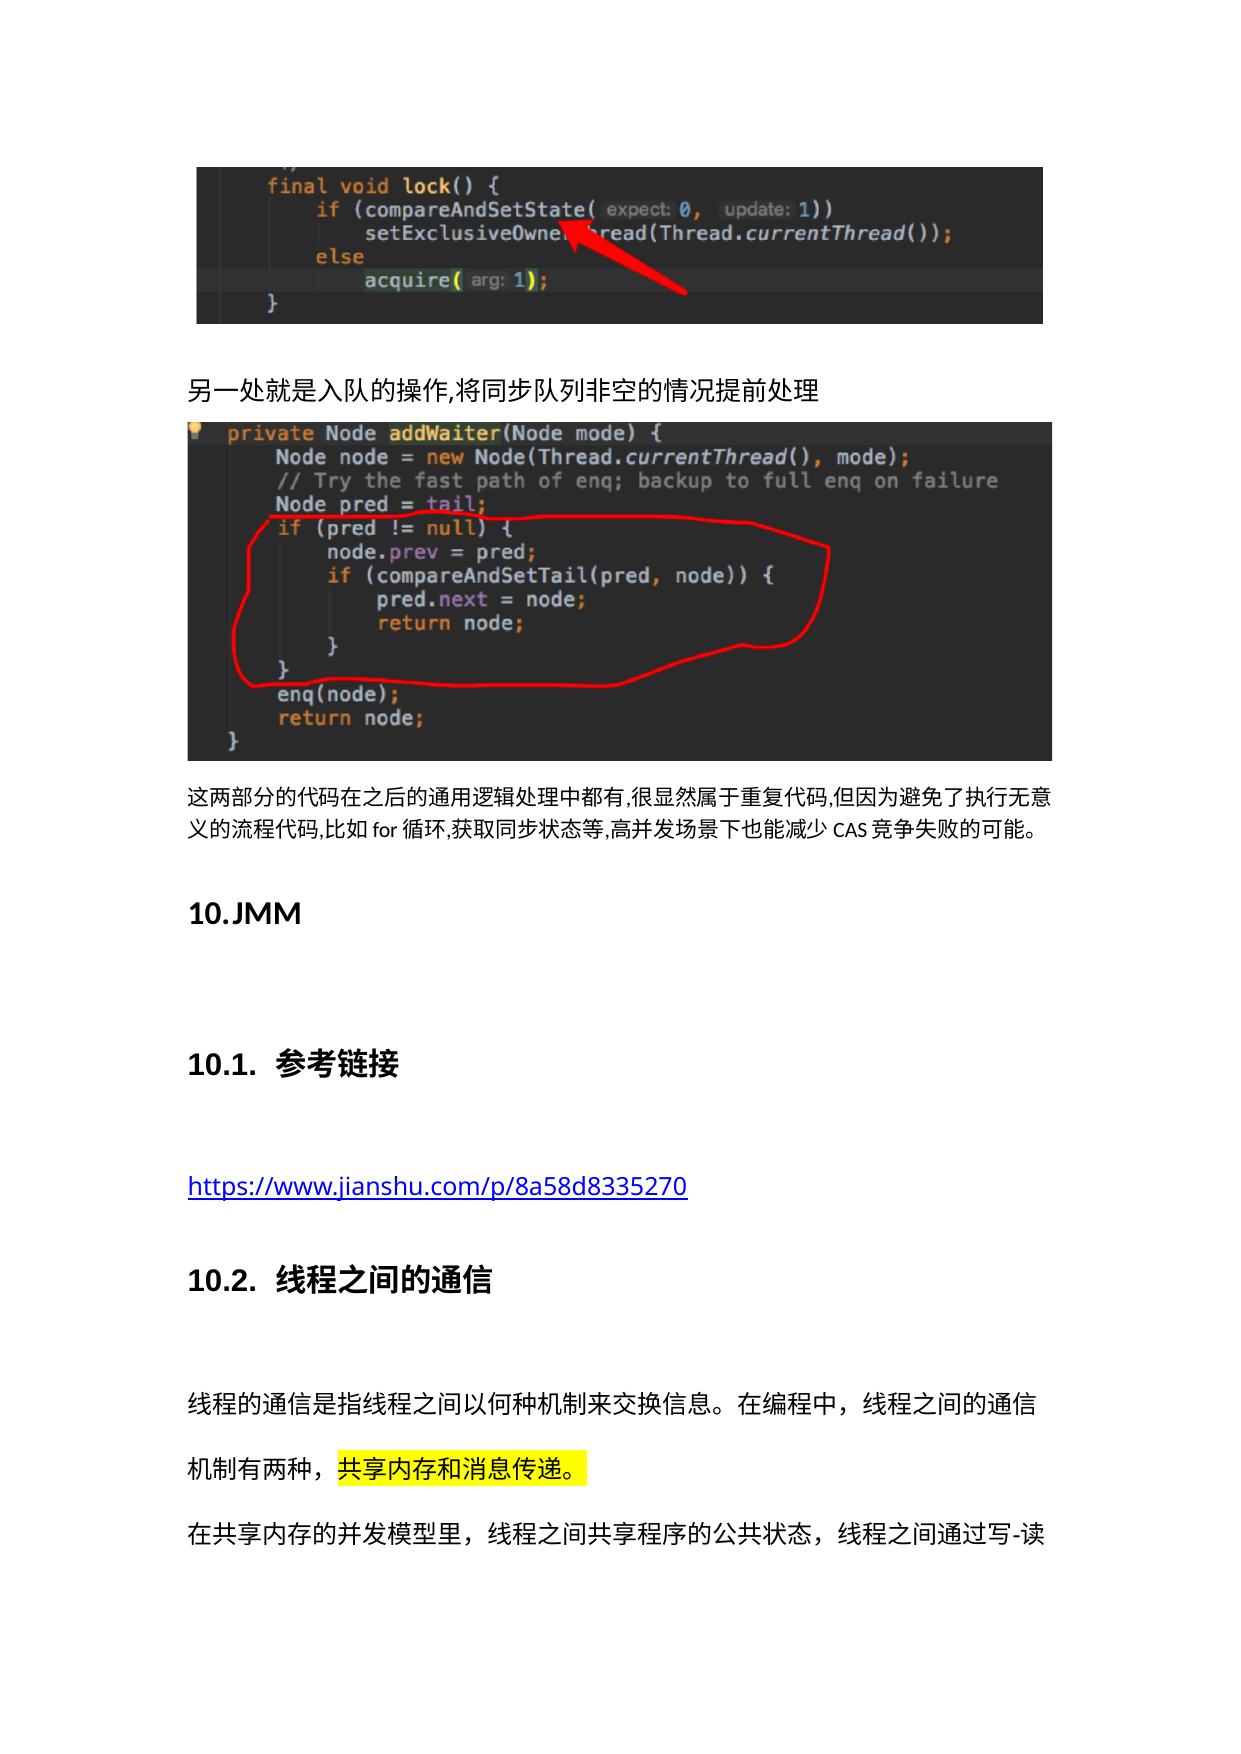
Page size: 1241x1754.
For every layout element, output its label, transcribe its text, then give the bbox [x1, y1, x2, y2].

subtitle 线程之间的通信 [187, 1253, 1053, 1318]
text 另一处就是入队的操作,将同步队列非空的情况提前处理 [187, 357, 1053, 422]
subtitle 参考链接 [187, 1036, 1053, 1101]
text 这两部分的代码在之后的通用逻辑处理中都有,很显然属于重复代码,但因为避免了执行无意义的流程代码,比如for循环,获取同步状态等,高并发场景下也能减少CAS竞争失败的可能。 [187, 779, 1053, 844]
picture [187, 422, 1053, 761]
text https://www.jianshu.com/p/8a58d8335270 [187, 1161, 1053, 1226]
subtitle JMM [187, 880, 1053, 945]
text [187, 1377, 1053, 1572]
picture [187, 162, 1053, 327]
